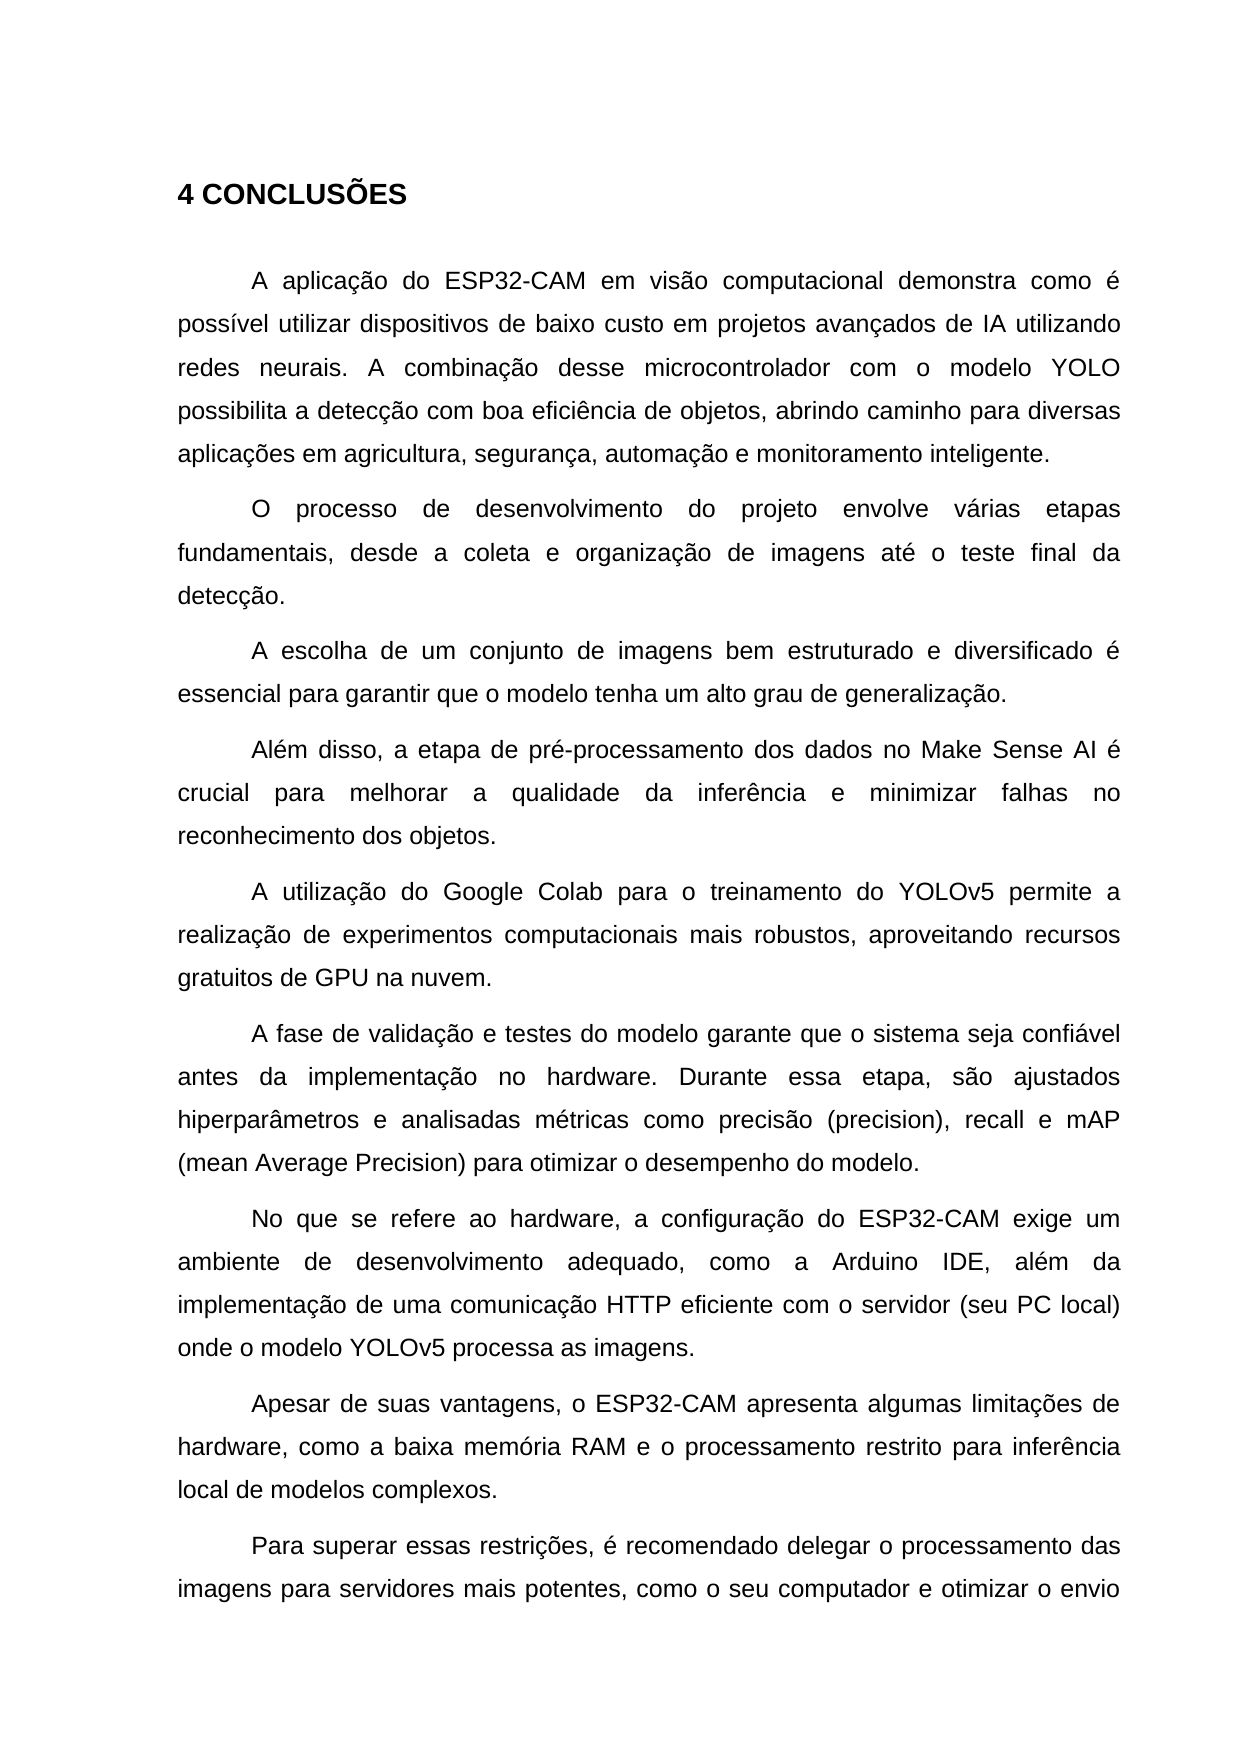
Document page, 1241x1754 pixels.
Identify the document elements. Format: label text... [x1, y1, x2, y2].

subtitle 4 CONCLUSÕES [177, 177, 1122, 211]
text A utilização do Google Colab para o treinamento do YOLOv5 permite a realização de experimentos computacionais mais robustos, aproveitando recursos gratuitos de GPU na nuvem. [177, 877, 1122, 992]
text No que se refere ao hardware, a configuração do ESP32-CAM exige um ambiente de desenvolvimento adequado, como a Arduino IDE, além da implementação de uma comunicação HTTP eficiente com o servidor (seu PC local) onde o modelo YOLOv5 processa as imagens. [177, 1204, 1122, 1362]
text Apesar de suas vantagens, o ESP32-CAM apresenta algumas limitações de hardware, como a baixa memória RAM e o processamento restrito para inferência local de modelos complexos. [177, 1389, 1122, 1504]
text Além disso, a etapa de pré-processamento dos dados no Make Sense AI é crucial para melhorar a qualidade da inferência e minimizar falhas no reconhecimento dos objetos. [177, 735, 1122, 850]
text A escolha de um conjunto de imagens bem estruturado e diversificado é essencial para garantir que o modelo tenha um alto grau de generalização. [177, 636, 1122, 708]
text A fase de validação e testes do modelo garante que o sistema seja confiável antes da implementação no hardware. Durante essa etapa, são ajustados hiperparâmetros e analisadas métricas como precisão (precision), recall e mAP (mean Average Precision) para otimizar o desempenho do modelo. [177, 1019, 1122, 1177]
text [177, 1531, 1122, 1603]
text A aplicação do ESP32-CAM em visão computacional demonstra como é possível utilizar dispositivos de baixo custo em projetos avançados de IA utilizando redes neurais. A combinação desse microcontrolador com o modelo YOLO possibilita a detecção com boa eficiência de objetos, abrindo caminho para diversas aplicações em agricultura, segurança, automação e monitoramento inteligente. [177, 266, 1122, 468]
text O processo de desenvolvimento do projeto envolve várias etapas fundamentais, desde a coleta e organização de imagens até o teste final da detecção. [177, 494, 1122, 609]
